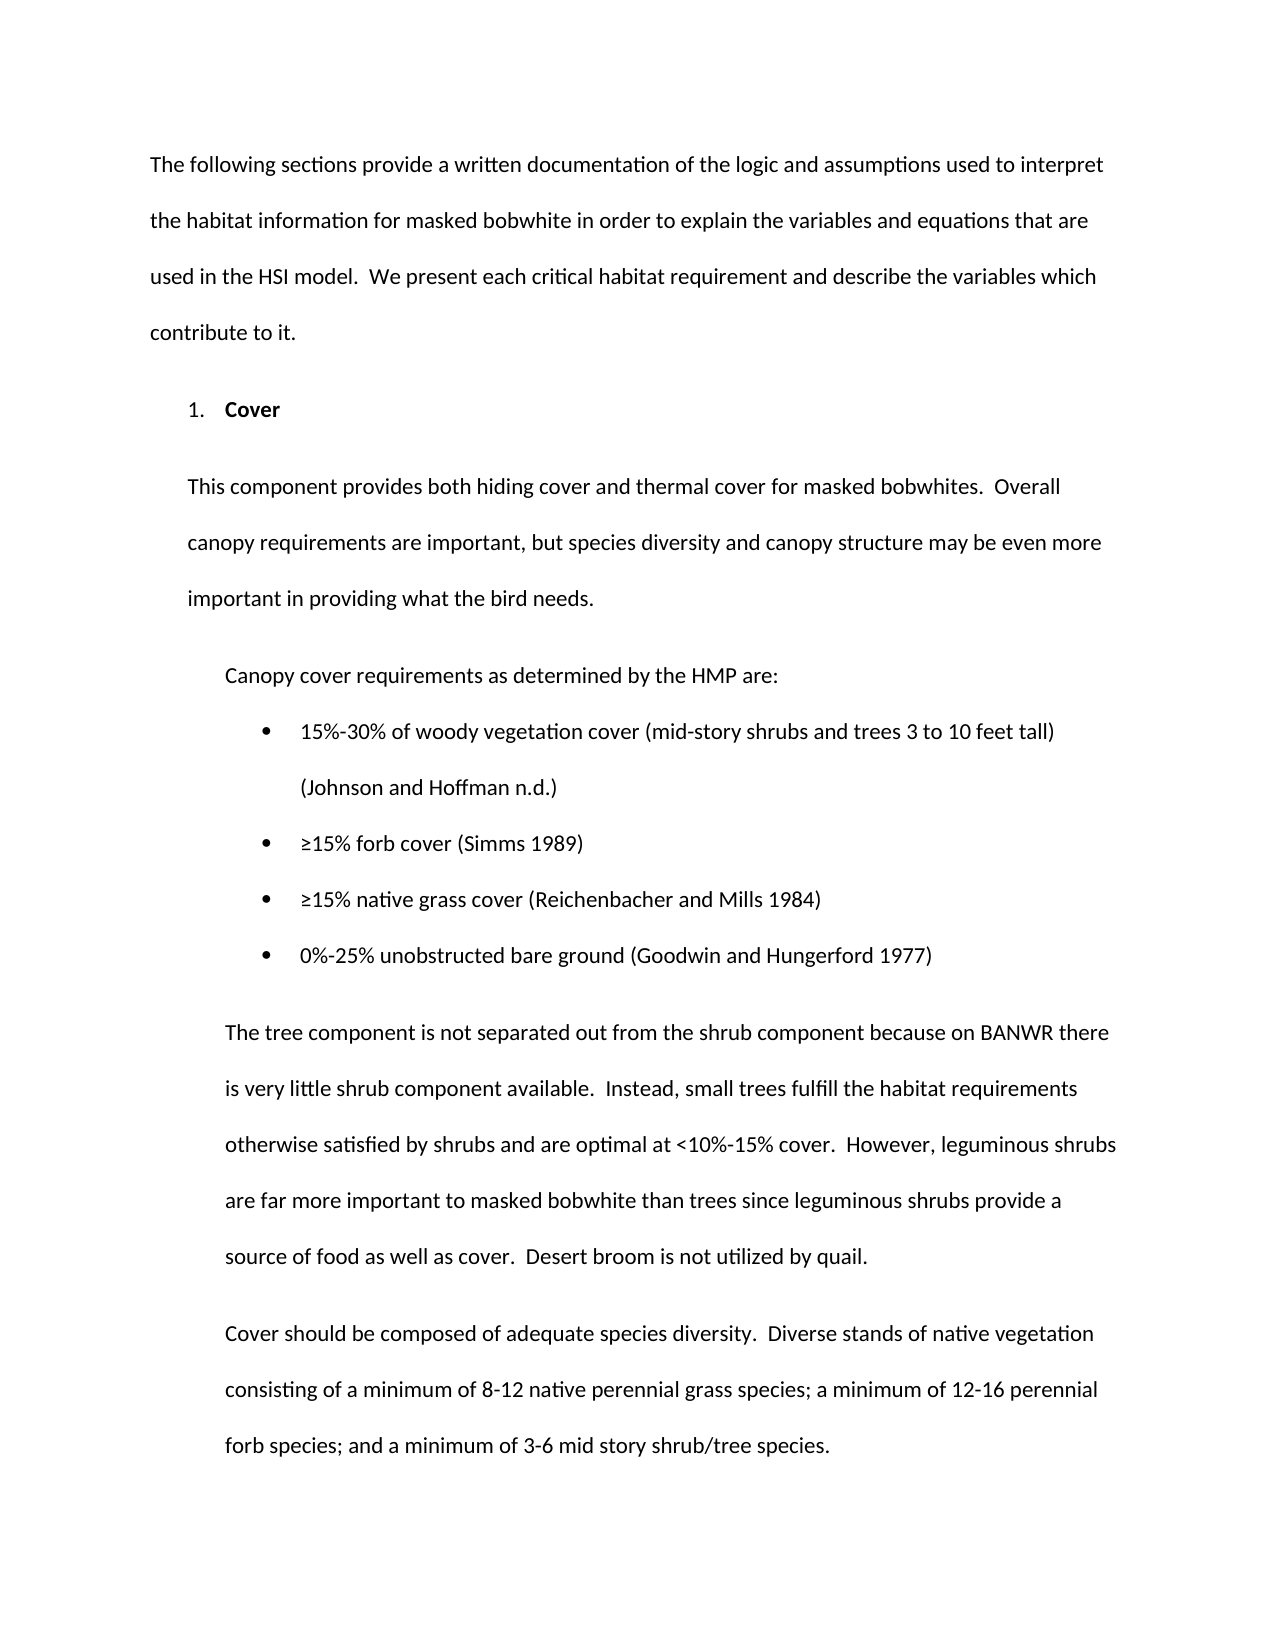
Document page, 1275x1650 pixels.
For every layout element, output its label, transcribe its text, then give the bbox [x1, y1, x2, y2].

text The following sections provide a written documentation of the logic and assumptions used to interpret the habitat information for masked bobwhite in order to explain the variables and equations that are used in the HSI model. We present each critical habitat requirement and describe the variables which contribute to it. [150, 150, 1125, 346]
list Canopy cover requirements as determined by the HMP are: [225, 661, 1125, 689]
text This component provides both hiding cover and thermal cover for masked bobwhites. Overall canopy requirements are important, but species diversity and canopy structure may be even more important in providing what the bird needs. [187, 472, 1125, 612]
list 0%-25% unobstructed bare ground (Goodwin and Hungerford 1977) [262, 941, 1125, 969]
list ≥15% native grass cover (Reichenbacher and Mills 1984) [262, 885, 1125, 913]
text Cover should be composed of adequate species diversity. Diverse stands of native vegetation consisting of a minimum of 8-12 native perennial grass species; a minimum of 12-16 perennial forb species; and a minimum of 3-6 mid story shrub/tree species. [225, 1319, 1125, 1459]
list ≥15% forb cover (Simms 1989) [262, 829, 1125, 857]
list Cover [187, 395, 1125, 423]
list 15%-30% of woody vegetation cover (mid-story shrubs and trees 3 to 10 feet tall) (Johnson and Hoffman n.d.) [262, 717, 1125, 801]
text The tree component is not separated out from the shrub component because on BANWR there is very little shrub component available. Instead, small trees fulfill the habitat requirements otherwise satisfied by shrubs and are optimal at <10%-15% cover. However, leguminous shrubs are far more important to masked bobwhite than trees since leguminous shrubs provide a source of food as well as cover. Desert broom is not utilized by quail. [225, 1018, 1125, 1270]
